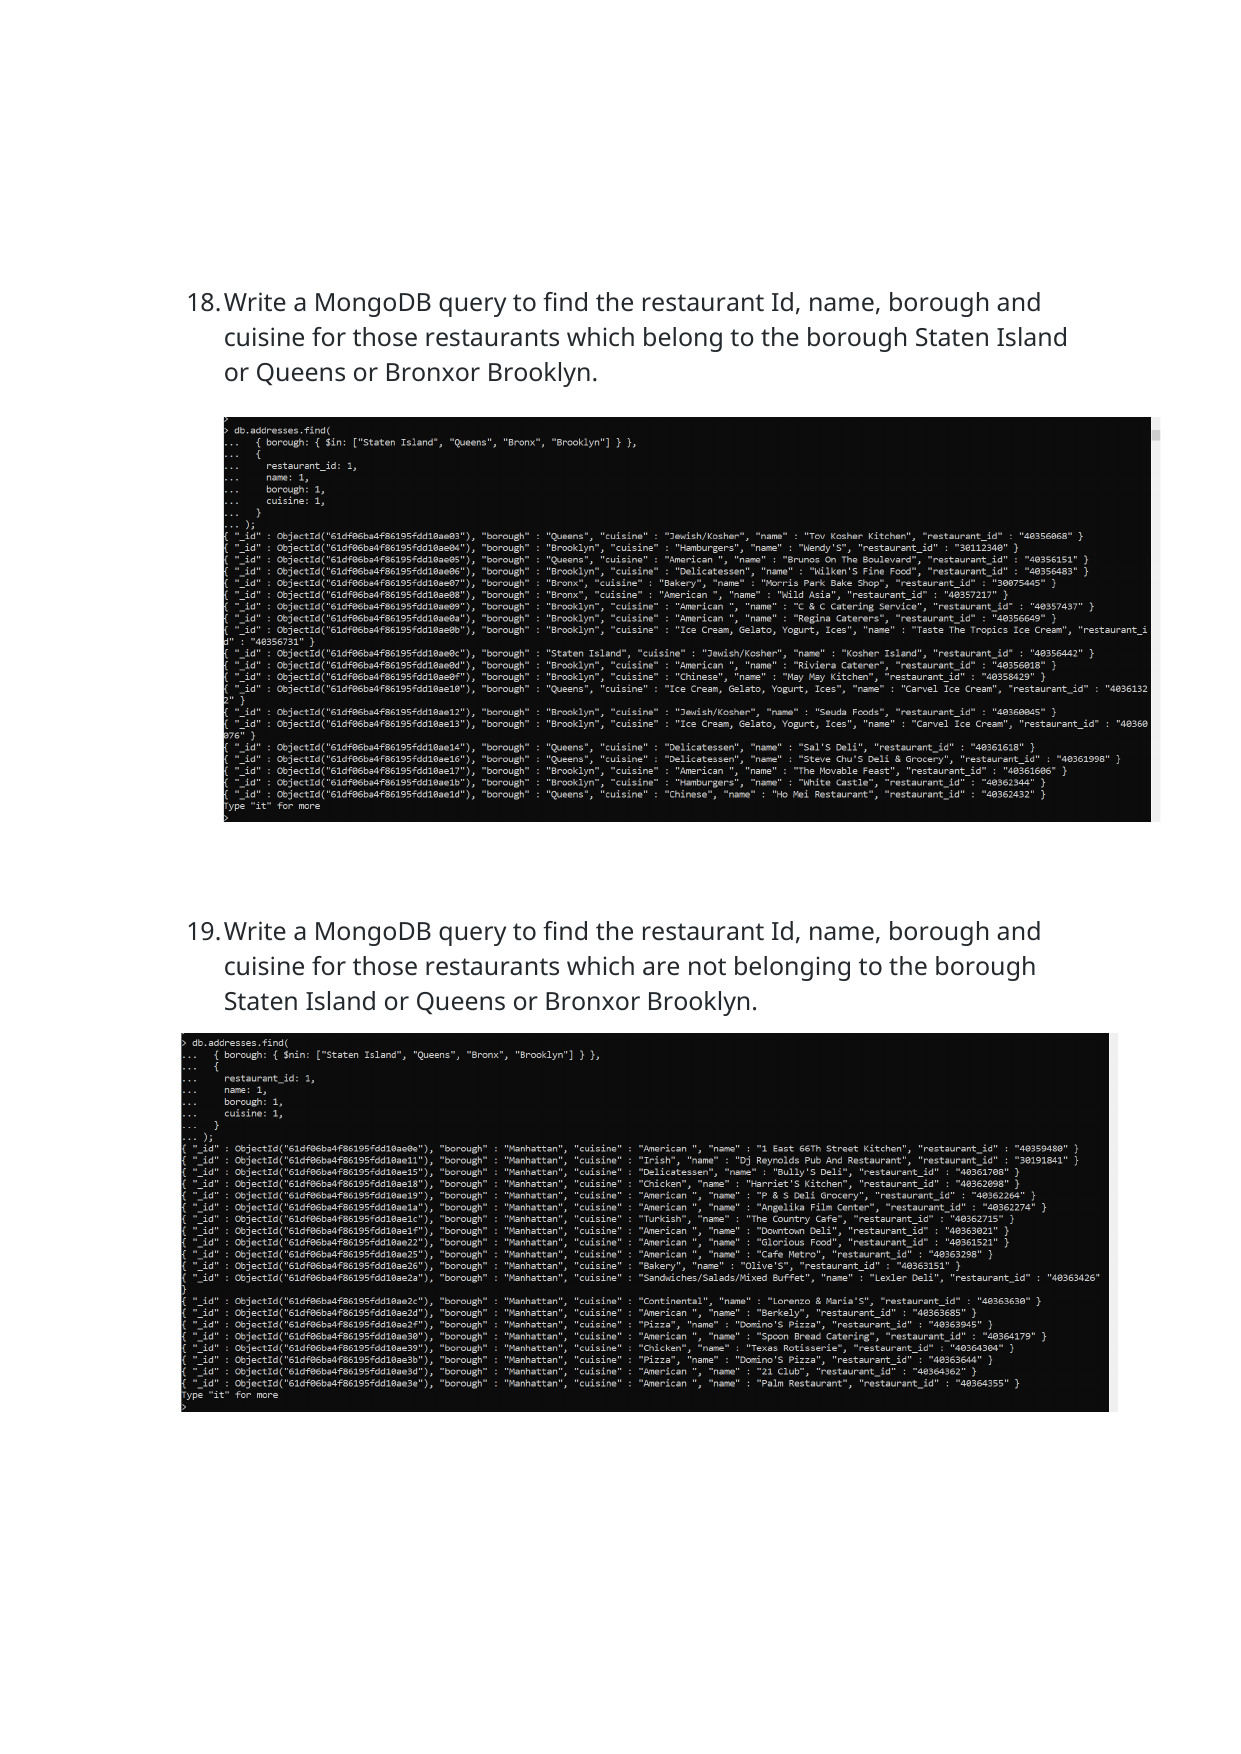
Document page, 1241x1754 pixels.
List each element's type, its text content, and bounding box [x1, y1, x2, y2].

picture [181, 1033, 1118, 1412]
list Write a MongoDB query to find the restaurant Id, name, borough and cuisine for those restaurants which belong to the borough Staten Island or Queens or Bronxor Brooklyn. [186, 285, 1087, 389]
list Write a MongoDB query to find the restaurant Id, name, borough and cuisine for those restaurants which are not belonging to the borough Staten Island or Queens or Bronxor Brooklyn. [186, 914, 1087, 1018]
picture [223, 417, 1161, 822]
